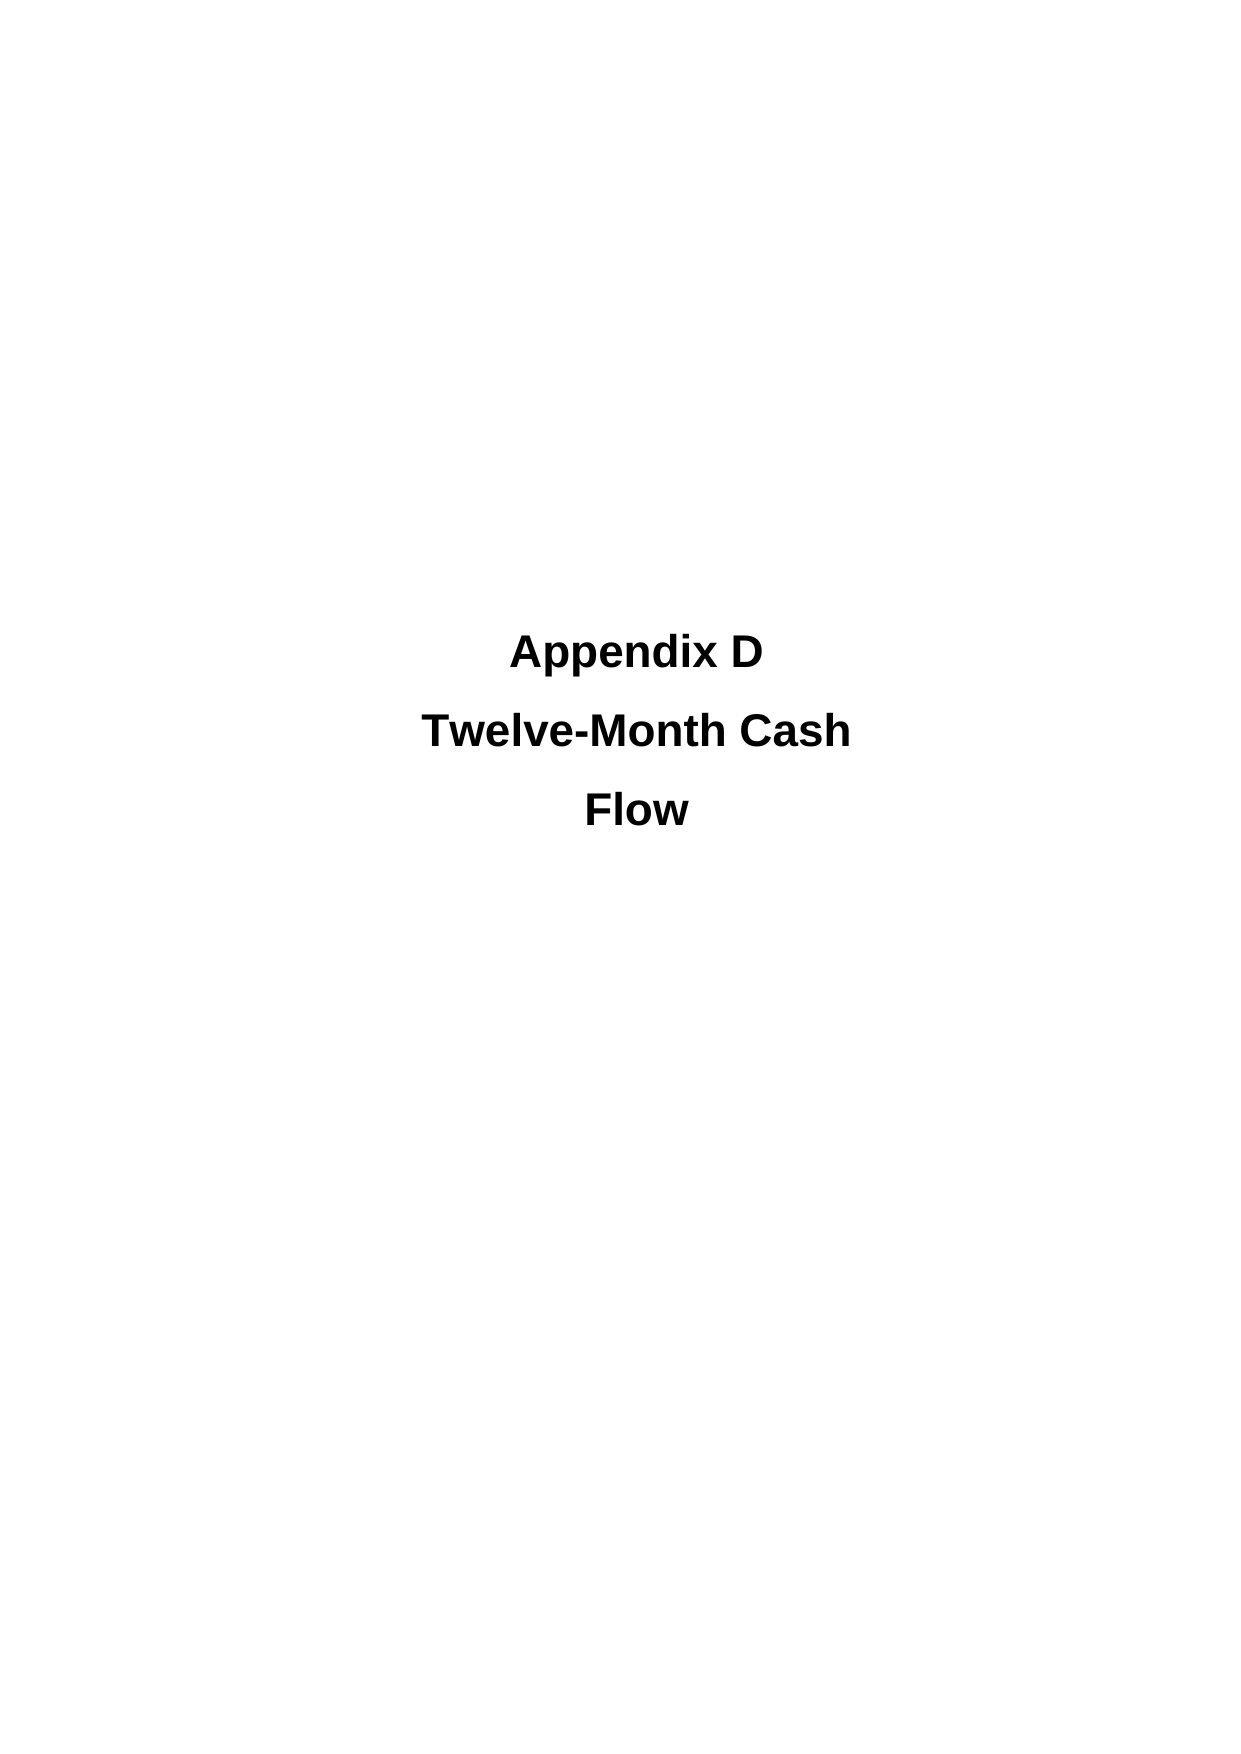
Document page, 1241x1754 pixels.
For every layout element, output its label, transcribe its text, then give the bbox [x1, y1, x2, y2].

list Flow [187, 782, 1085, 835]
list Twelve-Month Cash [187, 703, 1085, 756]
list Appendix D [187, 624, 1085, 677]
